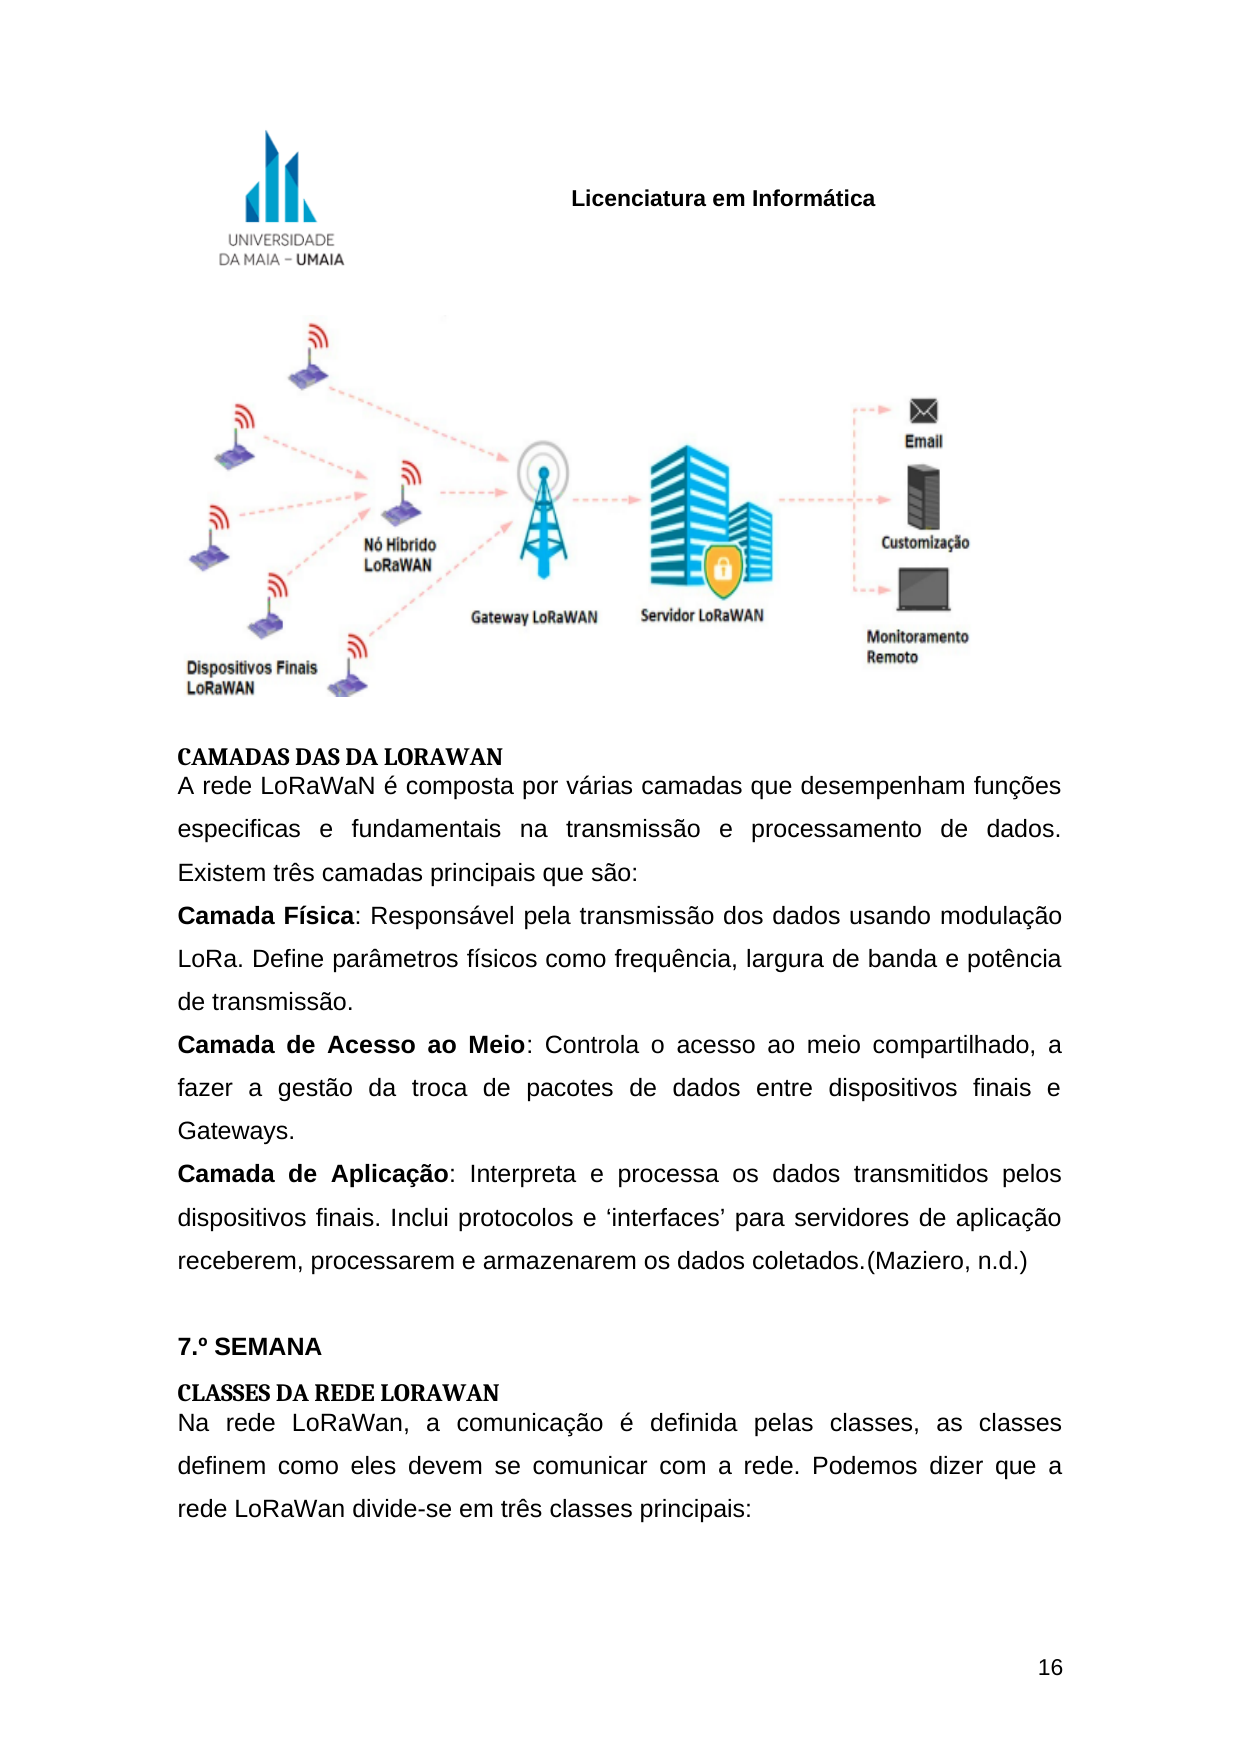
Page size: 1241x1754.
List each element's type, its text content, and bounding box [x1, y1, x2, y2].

picture [177, 315, 972, 697]
text A rede LoRaWaN é composta por várias camadas que desempenham funções especificas e fundamentais na transmissão e processamento de dados. Existem três camadas principais que são: [177, 771, 1063, 886]
text Na rede LoRaWan, a comunicação é definida pelas classes, as classes definem como eles devem se comunicar com a rede. Podemos dizer que a rede LoRaWan divide-se em três classes principais: [177, 1408, 1063, 1523]
subtitle CLASSES DA REDE LORAWAN [177, 1379, 1063, 1408]
picture [188, 106, 373, 291]
text Camada de Aplicação: Interpreta e processa os dados transmitidos pelos dispositivos finais. Inclui protocolos e ‘interfaces’ para servidores de aplicação receberem, processarem e armazenarem os dados coletados.(Maziero, n.d.) [177, 1159, 1063, 1274]
text Camada de Acesso ao Meio: Controla o acesso ao meio compartilhado, a fazer a gestão da troca de pacotes de dados entre dispositivos finais e Gateways. [177, 1030, 1063, 1145]
text Camada Física: Responsável pela transmissão dos dados usando modulação LoRa. Define parâmetros físicos como frequência, largura de banda e potência de transmissão. [177, 901, 1063, 1016]
text 7.º SEMANA [177, 1332, 1063, 1361]
subtitle CAMADAS DAS DA LORAWAN [177, 742, 1063, 771]
